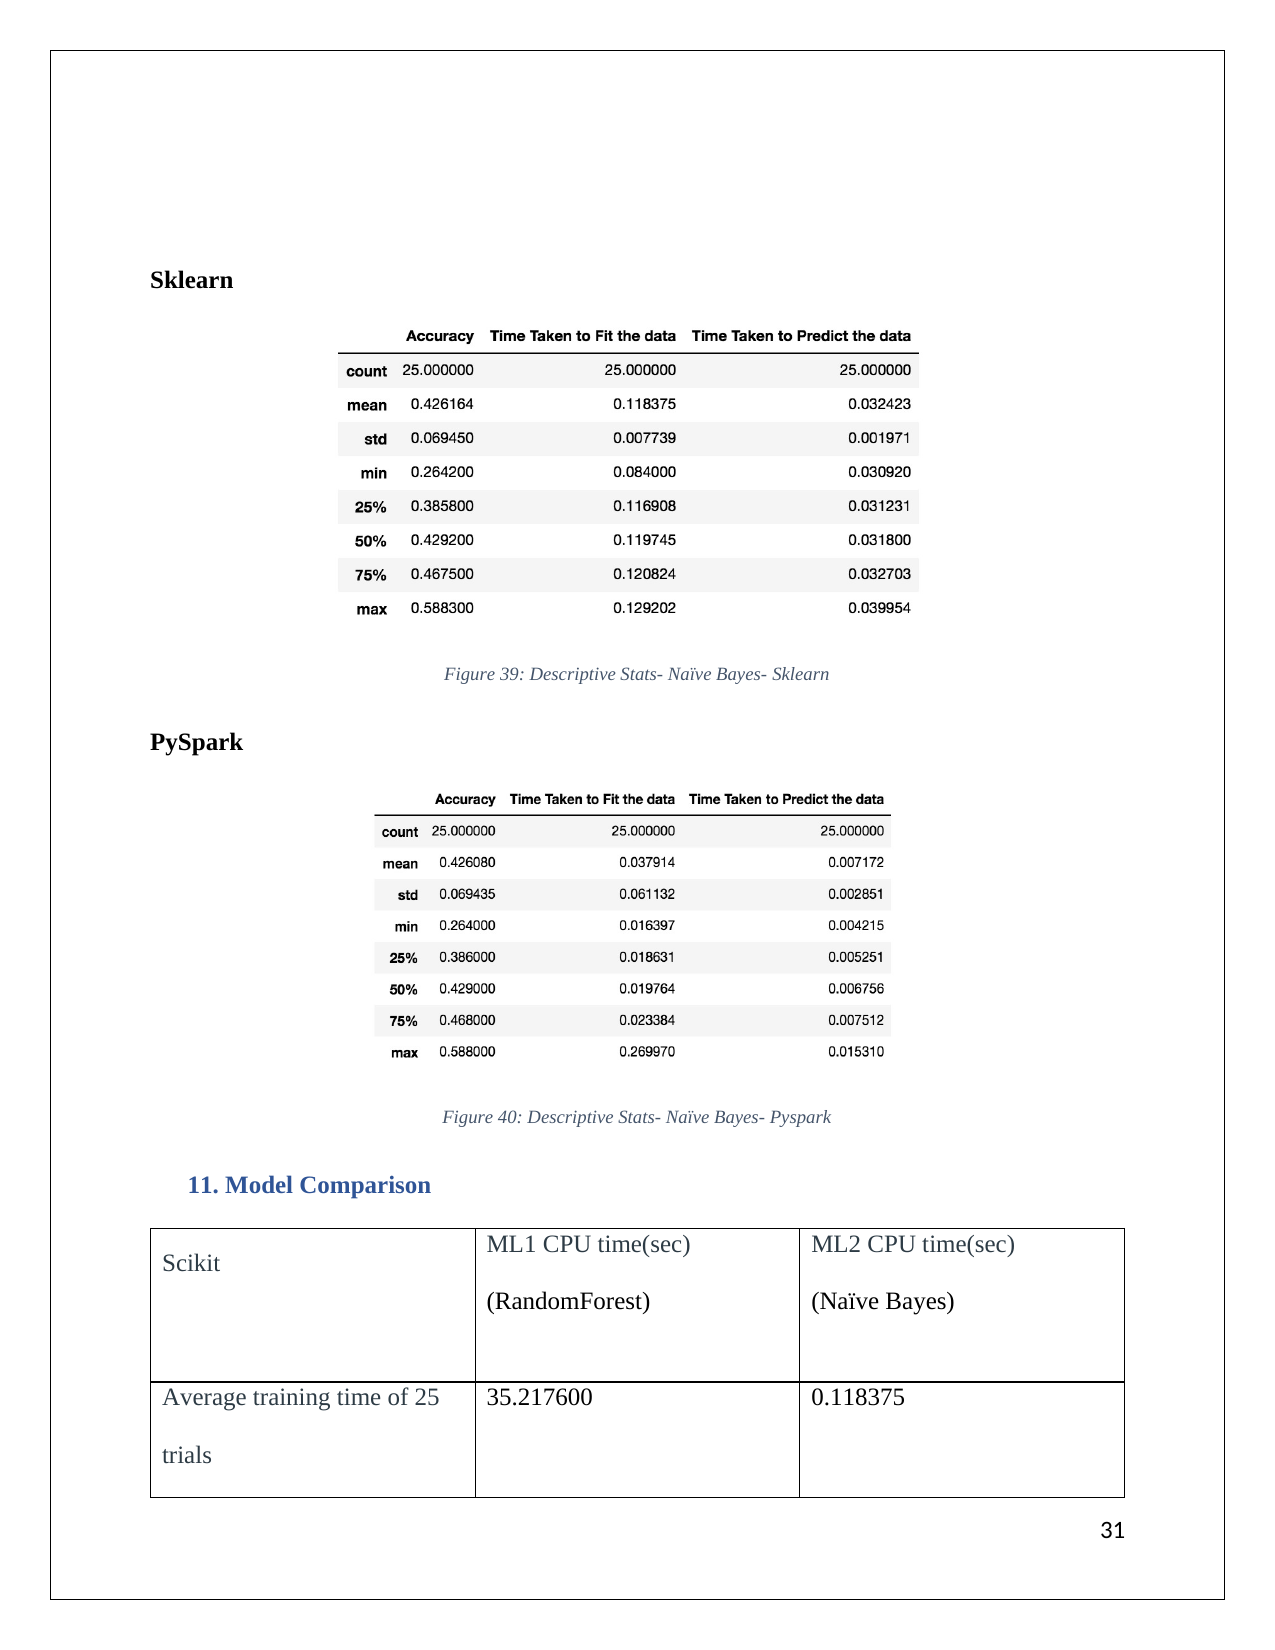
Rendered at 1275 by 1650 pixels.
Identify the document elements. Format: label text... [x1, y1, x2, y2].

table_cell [151, 1383, 475, 1497]
text PySpark [150, 727, 1125, 756]
text Sklearn [150, 265, 1125, 294]
table_cell 0.118375 [800, 1383, 1124, 1497]
table_header Scikit [151, 1229, 475, 1381]
text Figure 40: Descriptive Stats- Naïve Bayes- Pyspark [150, 1106, 1125, 1128]
picture [334, 322, 941, 633]
picture [371, 784, 904, 1076]
subtitle Model Comparison [187, 1170, 1125, 1199]
text Figure 39: Descriptive Stats- Naïve Bayes- Sklearn [150, 663, 1125, 684]
table_header ML1 CPU time(sec) (RandomForest) [476, 1229, 799, 1381]
table_header ML2 CPU time(sec) (Naïve Bayes) [800, 1229, 1124, 1381]
table_cell 35.217600 [476, 1383, 799, 1497]
